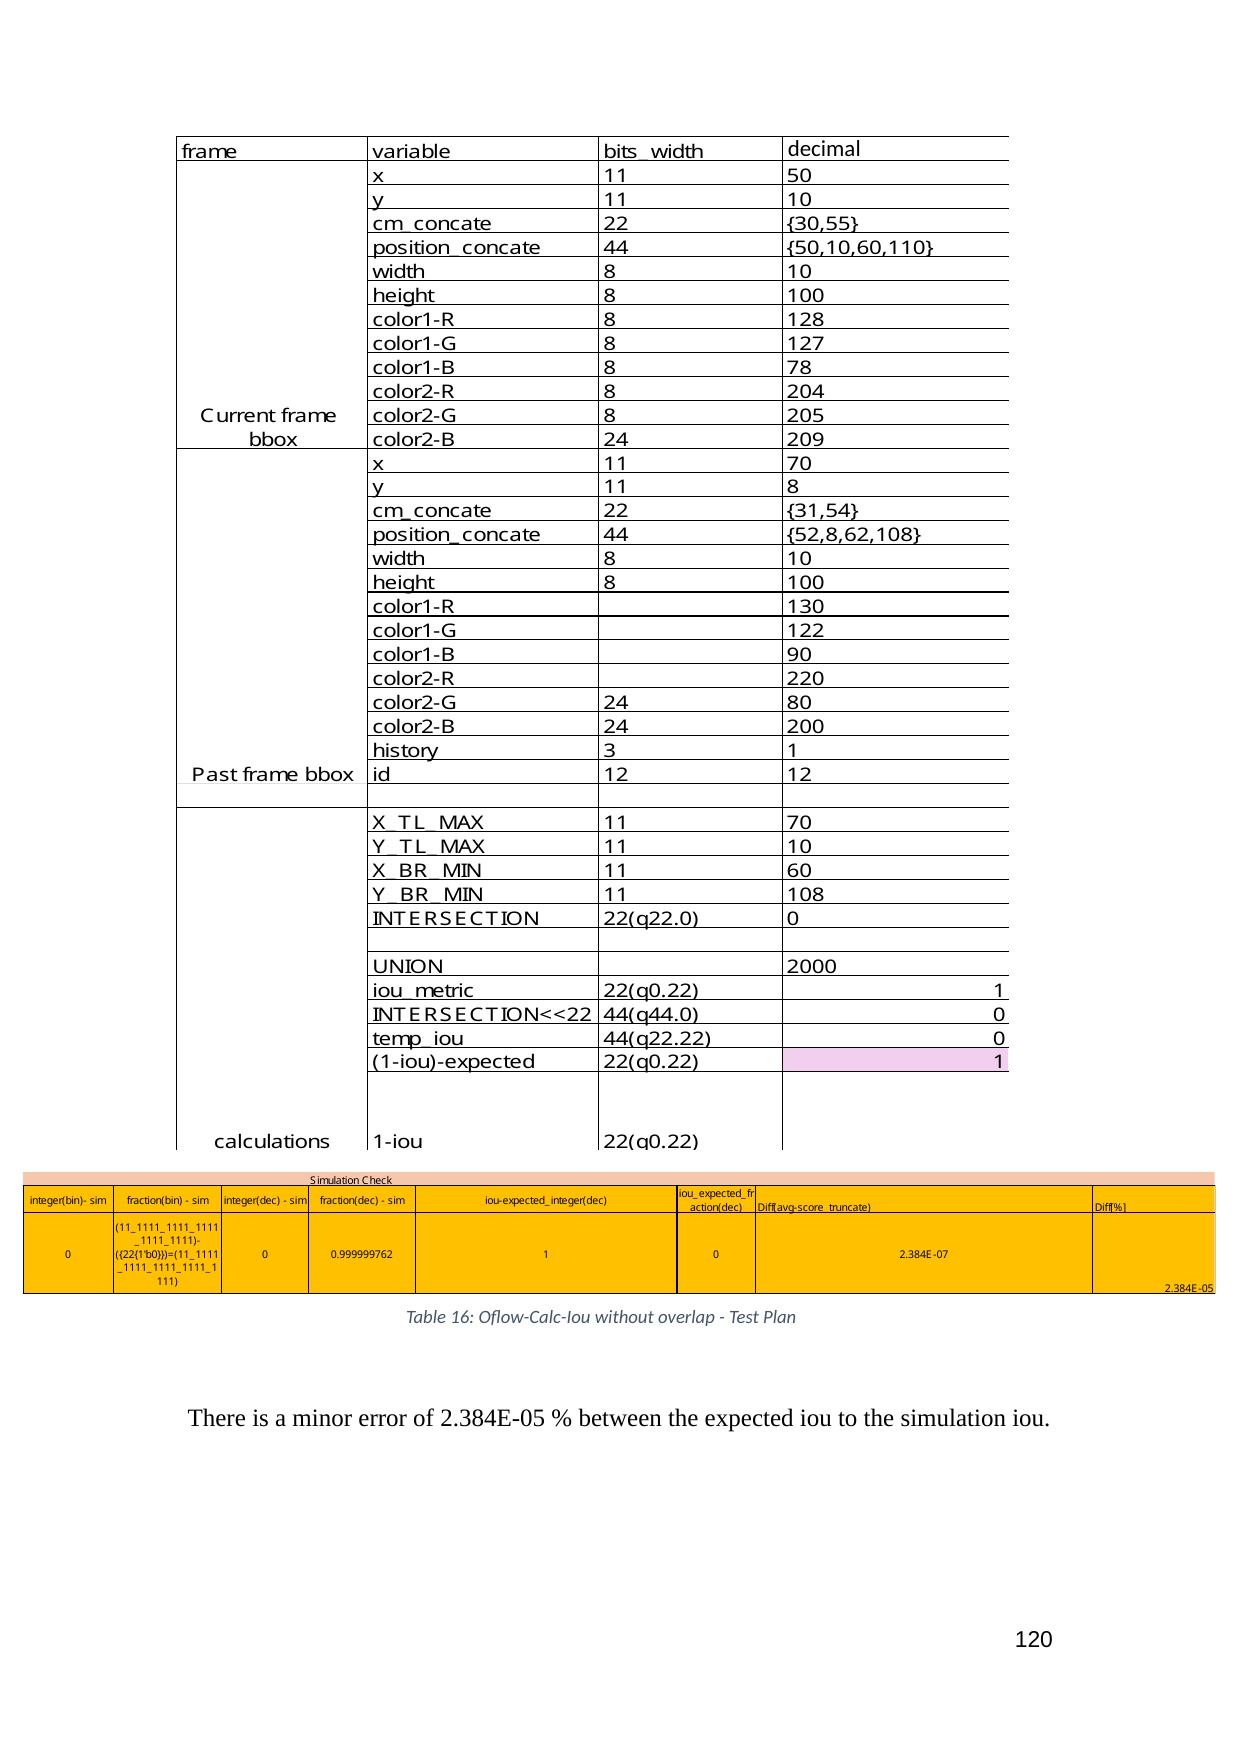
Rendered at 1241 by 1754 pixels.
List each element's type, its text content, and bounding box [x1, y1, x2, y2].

text There is a minor error of 2.384E-05 % between the expected iou to the simulation iou. [187, 1403, 1053, 1432]
